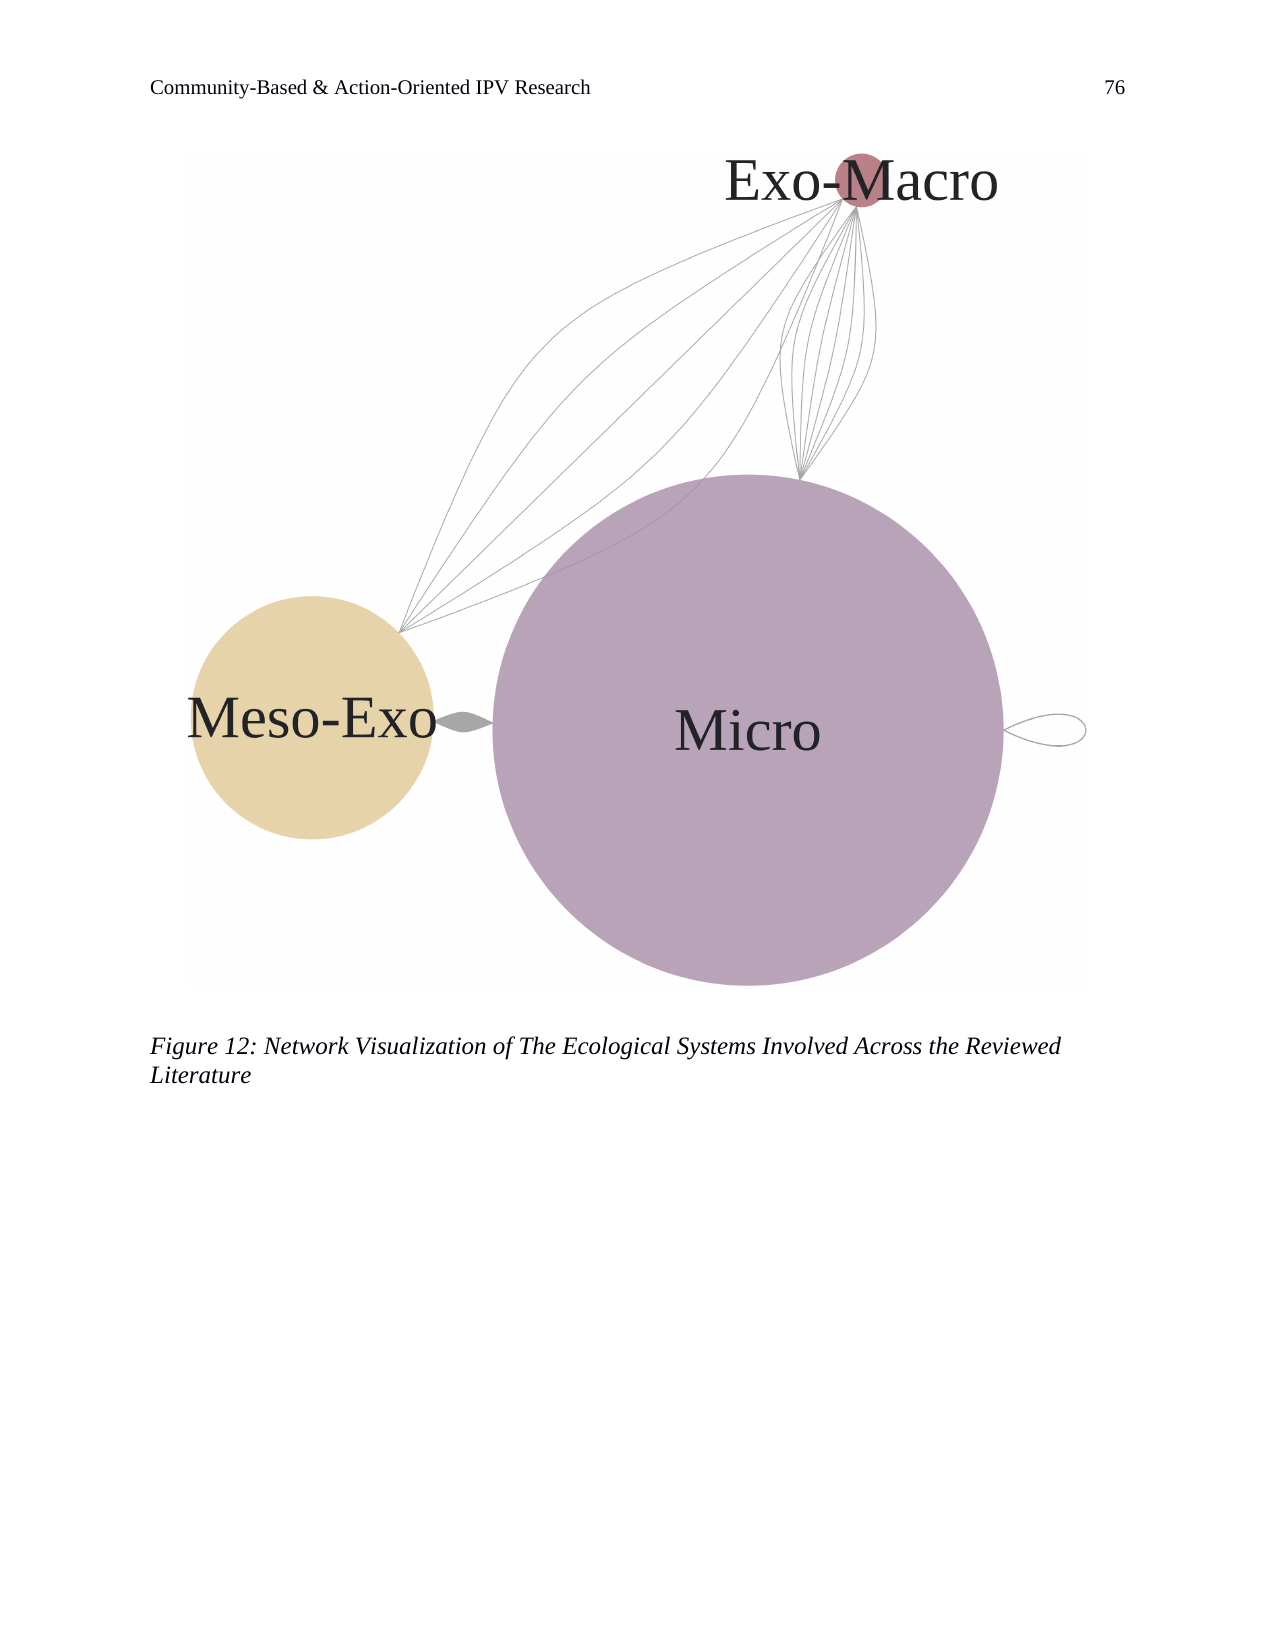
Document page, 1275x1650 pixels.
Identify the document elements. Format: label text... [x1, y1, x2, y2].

picture [187, 150, 1088, 990]
text Figure 12: Network Visualization of The Ecological Systems Involved Across the Reviewed Literature [150, 1031, 1125, 1088]
